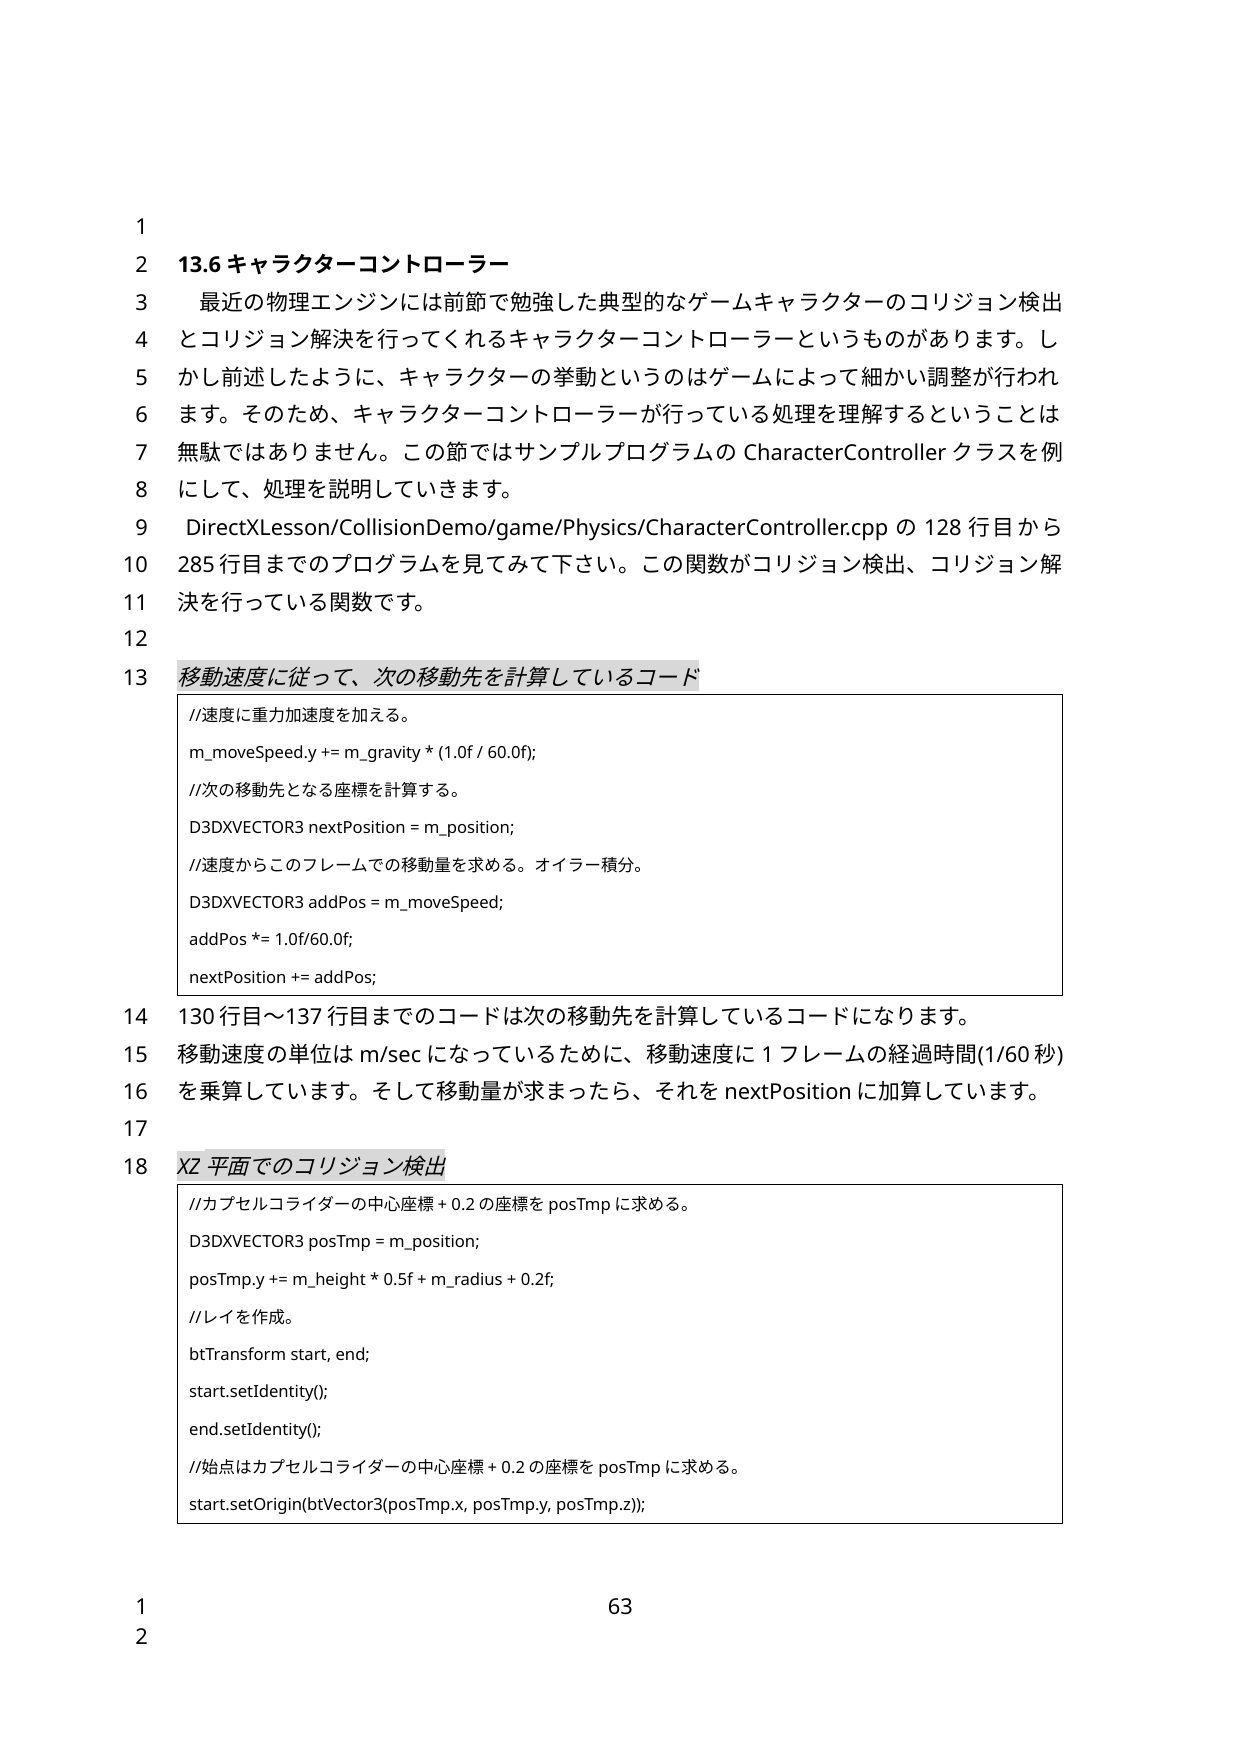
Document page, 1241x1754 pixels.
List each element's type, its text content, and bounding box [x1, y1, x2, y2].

text 移動速度に従って、次の移動先を計算しているコード [177, 657, 1063, 694]
text 最近の物理エンジンには前節で勉強した典型的なゲームキャラクターのコリジョン検出とコリジョン解決を行ってくれるキャラクターコントローラーというものがあります。しかし前述したように、キャラクターの挙動というのはゲームによって細かい調整が行われます。そのため、キャラクターコントローラーが行っている処理を理解するということは無駄ではありません。この節ではサンプルプログラムのCharacterControllerクラスを例にして、処理を説明していきます。 [177, 282, 1063, 507]
text 130行目～137行目までのコードは次の移動先を計算しているコードになります。 [177, 996, 1063, 1034]
table_header //速度に重力加速度を加える。 m_moveSpeed.y += m_gravity * (1.0f / 60.0f); //次の移動先となる座標を計算する。 D3DXVECTOR3 nextPosition = m_position; //速度からこのフレームでの移動量を求める。オイラー積分。 D3DXVECTOR3 addPos = m_moveSpeed; addPos *= 1.0f/60.0f; nextPosition += addPos; [178, 695, 1062, 995]
text 移動速度の単位はm/secになっているために、移動速度に1フレームの経過時間(1/60秒)を乗算しています。そして移動量が求まったら、それをnextPositionに加算しています。 [177, 1034, 1063, 1109]
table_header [178, 1185, 1062, 1522]
text DirectXLesson/CollisionDemo/game/Physics/CharacterController.cppの128行目から285行目までのプログラムを見てみて下さい。この関数がコリジョン検出、コリジョン解決を行っている関数です。 [177, 507, 1063, 619]
text XZ平面でのコリジョン検出 [177, 1146, 1063, 1184]
text 13.6 キャラクターコントローラー [177, 244, 1063, 282]
